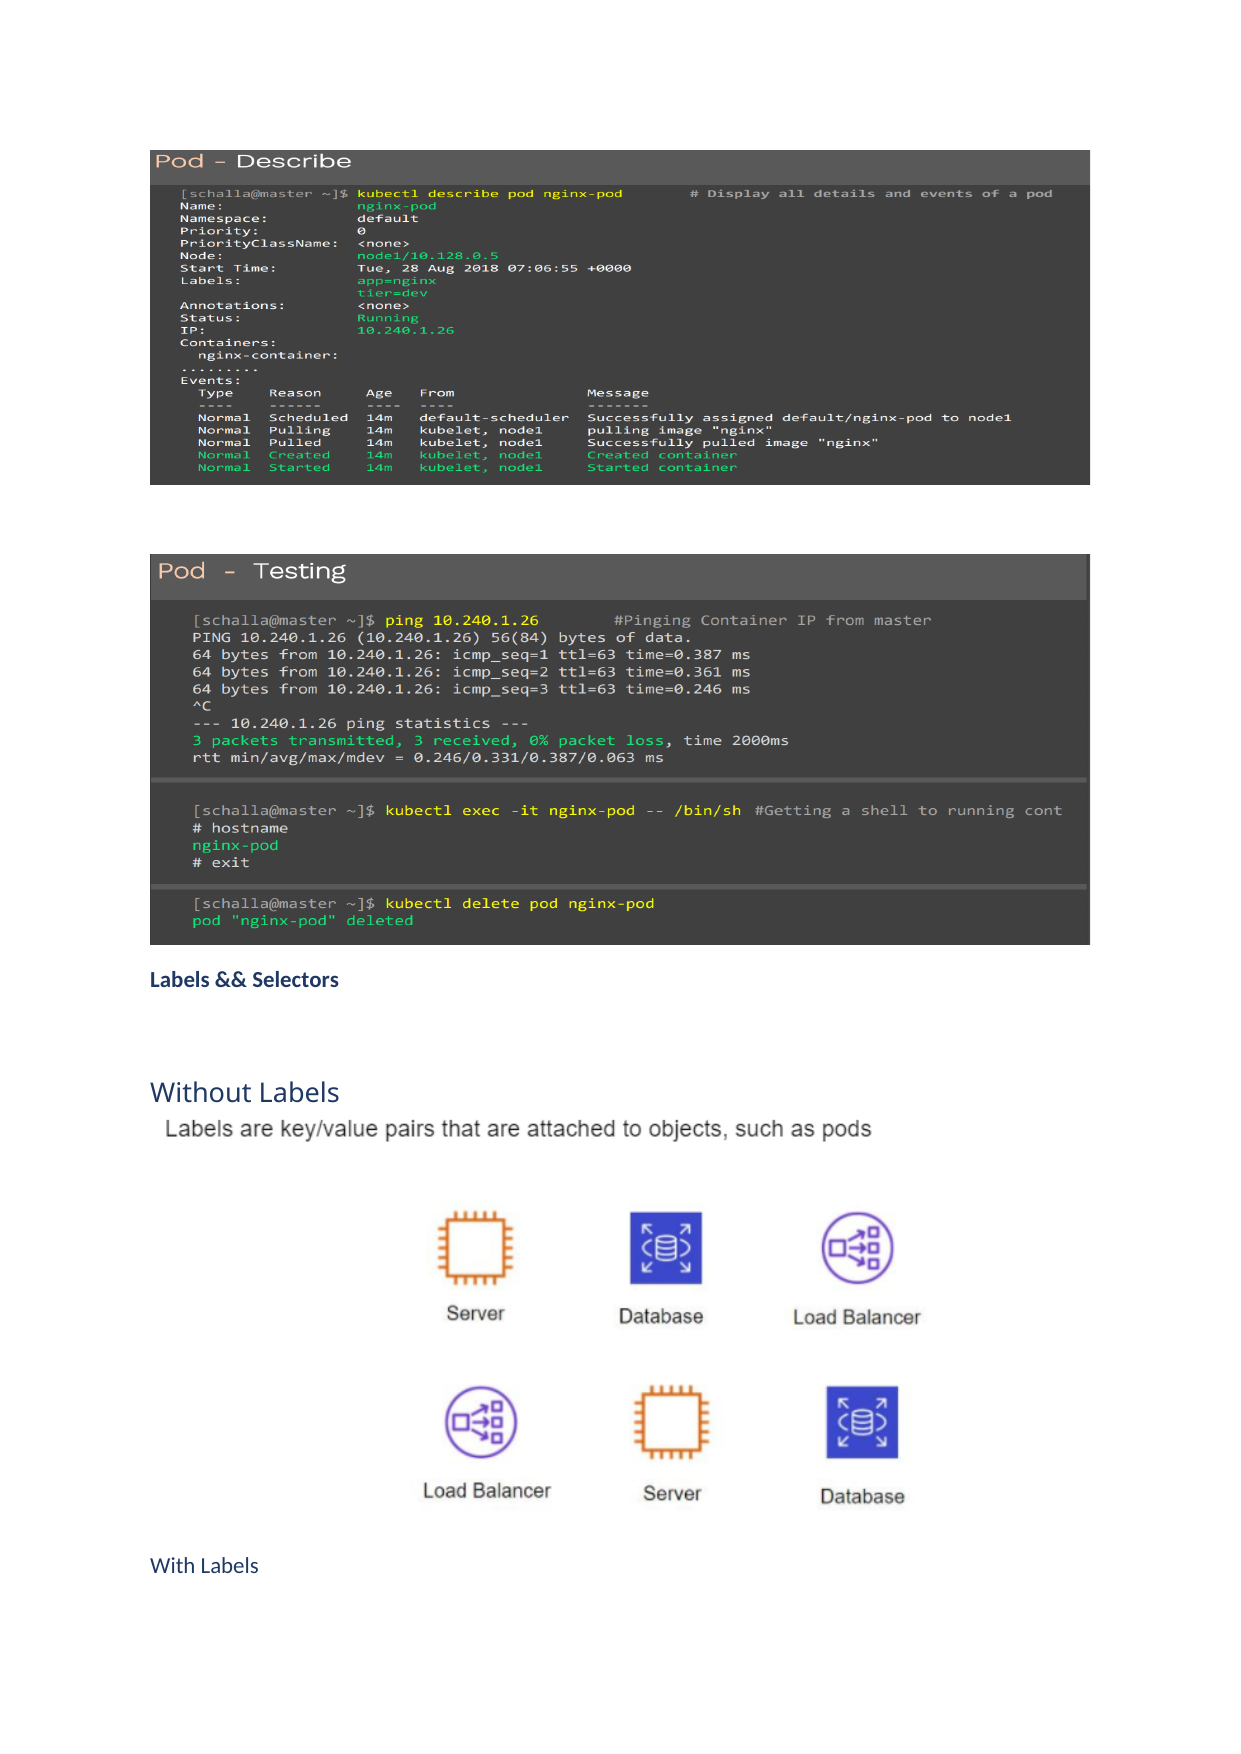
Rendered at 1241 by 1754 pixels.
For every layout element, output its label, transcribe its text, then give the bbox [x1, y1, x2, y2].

text With Labels [150, 1551, 1090, 1579]
picture [150, 1116, 1091, 1531]
subtitle Labels && Selectors Without Labels [150, 966, 1090, 1111]
picture [150, 150, 1091, 485]
picture [150, 554, 1091, 945]
